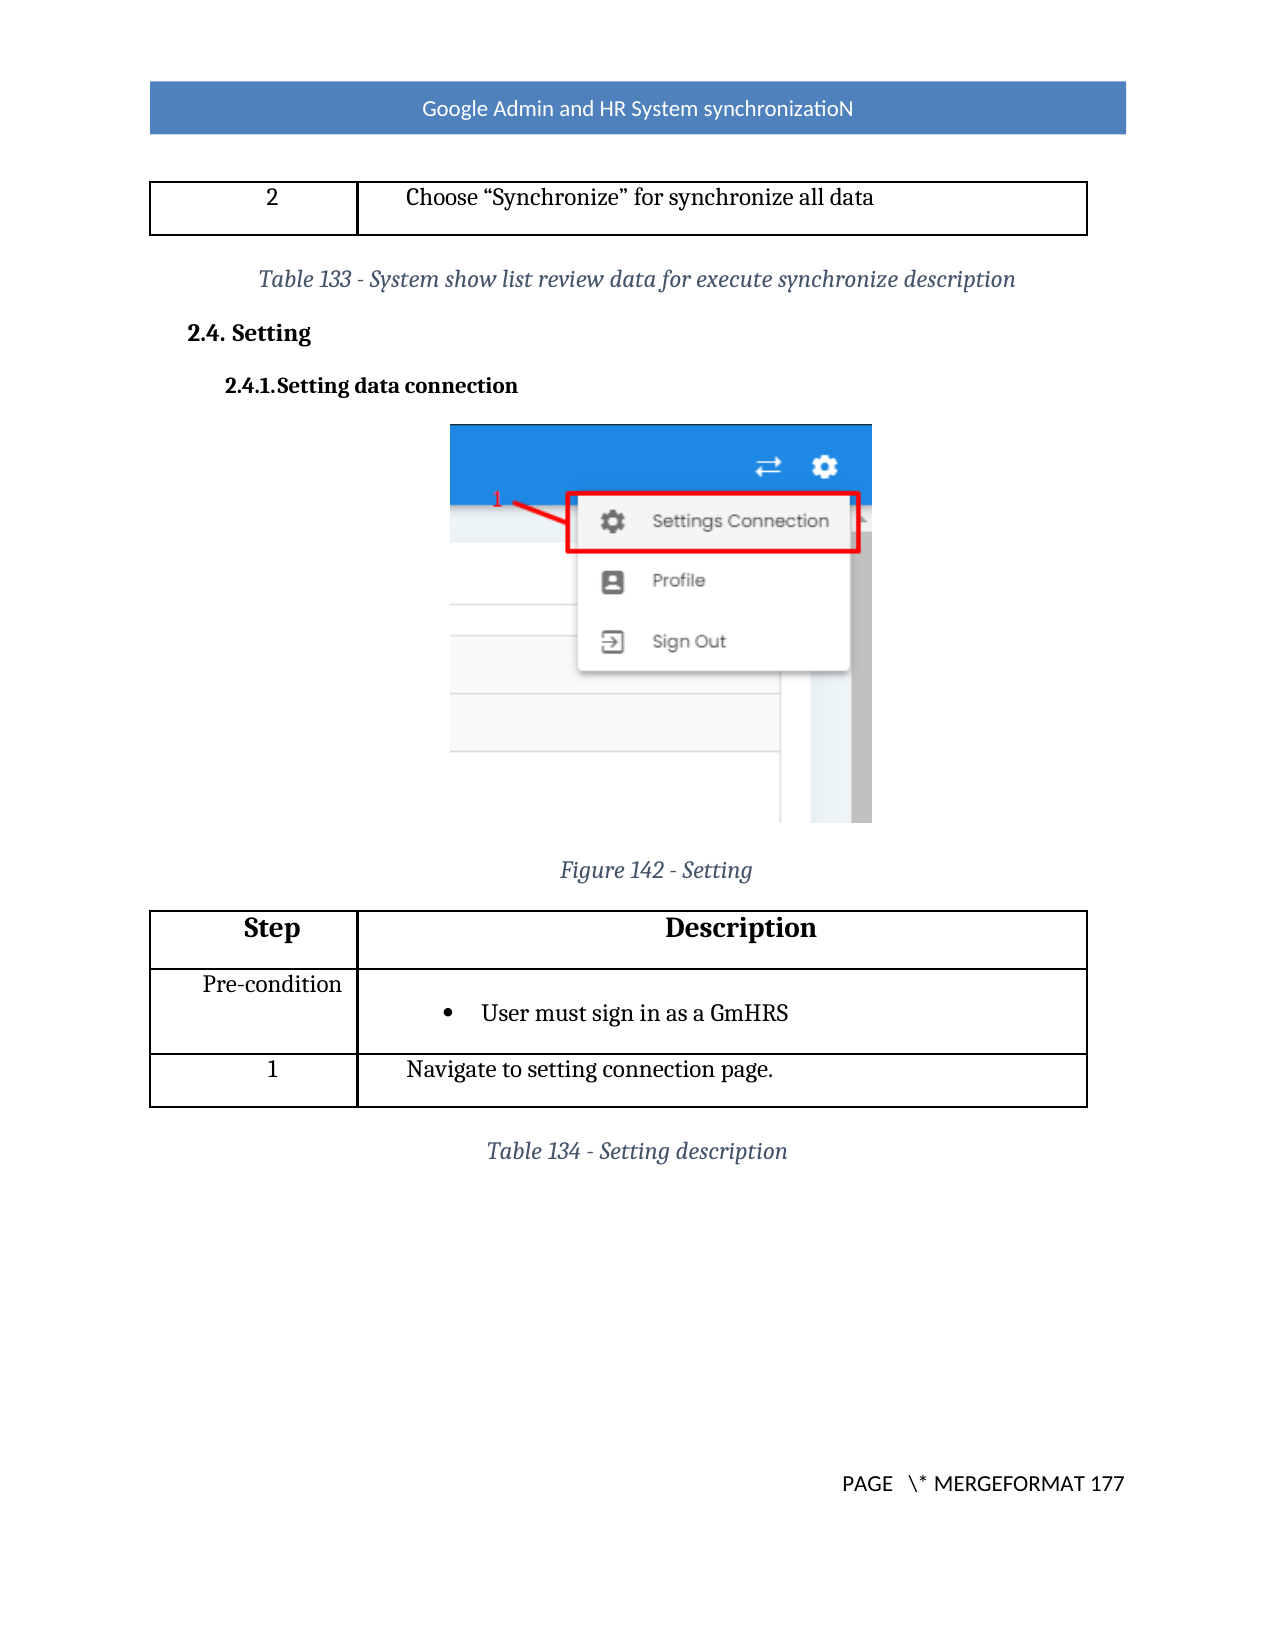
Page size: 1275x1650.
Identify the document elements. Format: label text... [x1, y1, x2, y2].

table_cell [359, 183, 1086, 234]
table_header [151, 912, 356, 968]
text Table 133 - System show list review data for execute synchronize description [150, 265, 1125, 294]
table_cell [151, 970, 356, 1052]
subtitle Setting [187, 319, 1125, 348]
picture [450, 424, 872, 823]
text Figure 142 - Setting [187, 856, 1125, 884]
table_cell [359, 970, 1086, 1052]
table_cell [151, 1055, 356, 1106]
subtitle Setting data connection [225, 373, 1125, 399]
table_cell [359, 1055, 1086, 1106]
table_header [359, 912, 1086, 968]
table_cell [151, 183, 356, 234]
text Table 134 - Setting description [150, 1137, 1125, 1166]
